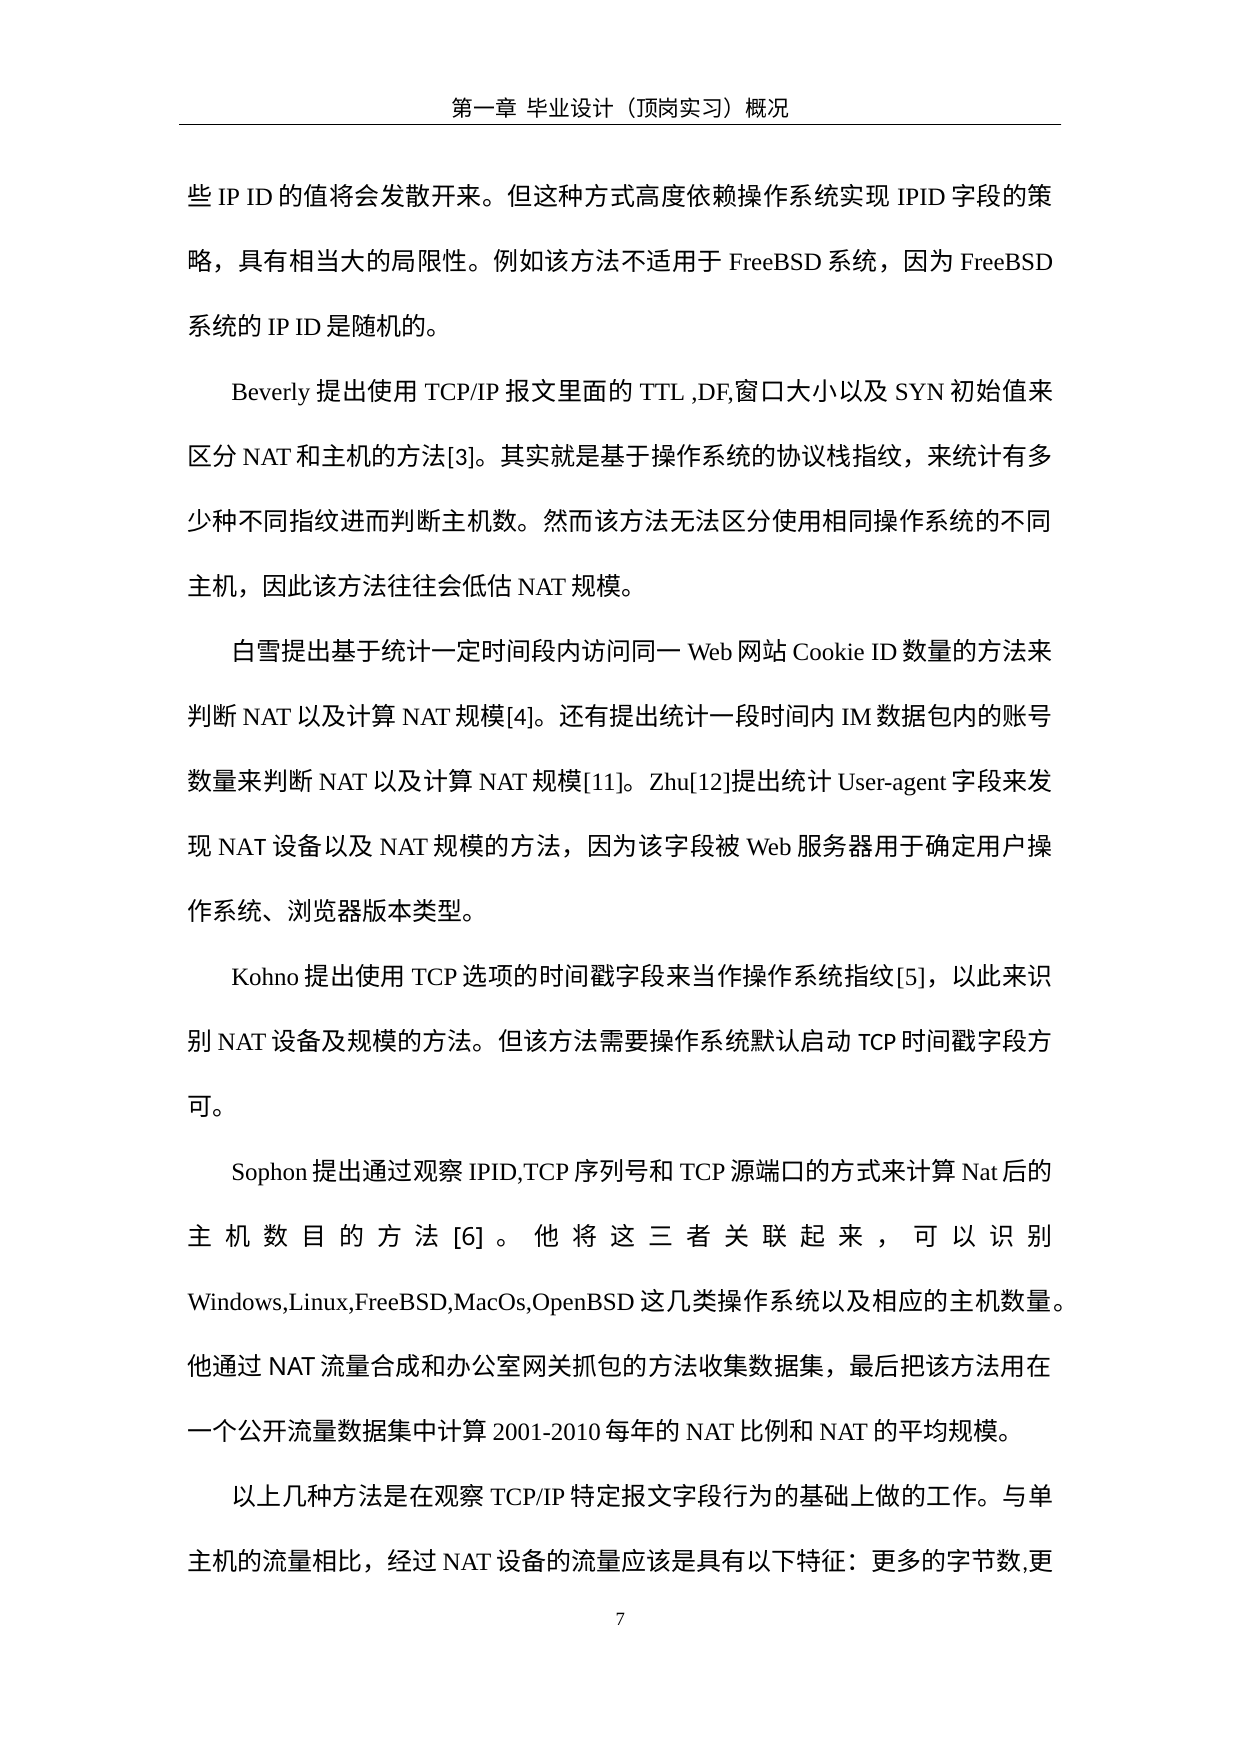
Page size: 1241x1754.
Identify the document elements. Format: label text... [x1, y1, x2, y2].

text Sophon提出通过观察IPID,TCP序列号和TCP源端口的方式来计算Nat后的主机数目的方法[6]。他将这三者关联起来，可以识别Windows,Linux,FreeBSD,MacOs,OpenBSD这几类操作系统以及相应的主机数量。他通过NAT流量合成和办公室网关抓包的方法收集数据集，最后把该方法用在一个公开流量数据集中计算2001-2010每年的NAT比例和NAT的平均规模。 [187, 1137, 1053, 1462]
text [187, 1462, 1053, 1592]
text Kohno提出使用TCP选项的时间戳字段来当作操作系统指纹[5]，以此来识别NAT设备及规模的方法。但该方法需要操作系统默认启动TCP时间戳字段方可。 [187, 942, 1053, 1137]
text Beverly提出使用TCP/IP报文里面的TTL ,DF,窗口大小以及SYN初始值来区分NAT和主机的方法[3]。其实就是基于操作系统的协议栈指纹，来统计有多少种不同指纹进而判断主机数。然而该方法无法区分使用相同操作系统的不同主机，因此该方法往往会低估NAT规模。 [187, 357, 1053, 617]
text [187, 162, 1053, 357]
text 白雪提出基于统计一定时间段内访问同一Web网站Cookie ID数量的方法来判断NAT以及计算NAT规模[4]。还有提出统计一段时间内IM数据包内的账号数量来判断NAT以及计算NAT规模[11]。Zhu[12]提出统计User-agent字段来发现NAT设备以及NAT规模的方法，因为该字段被Web服务器用于确定用户操作系统、浏览器版本类型。 [187, 617, 1053, 942]
